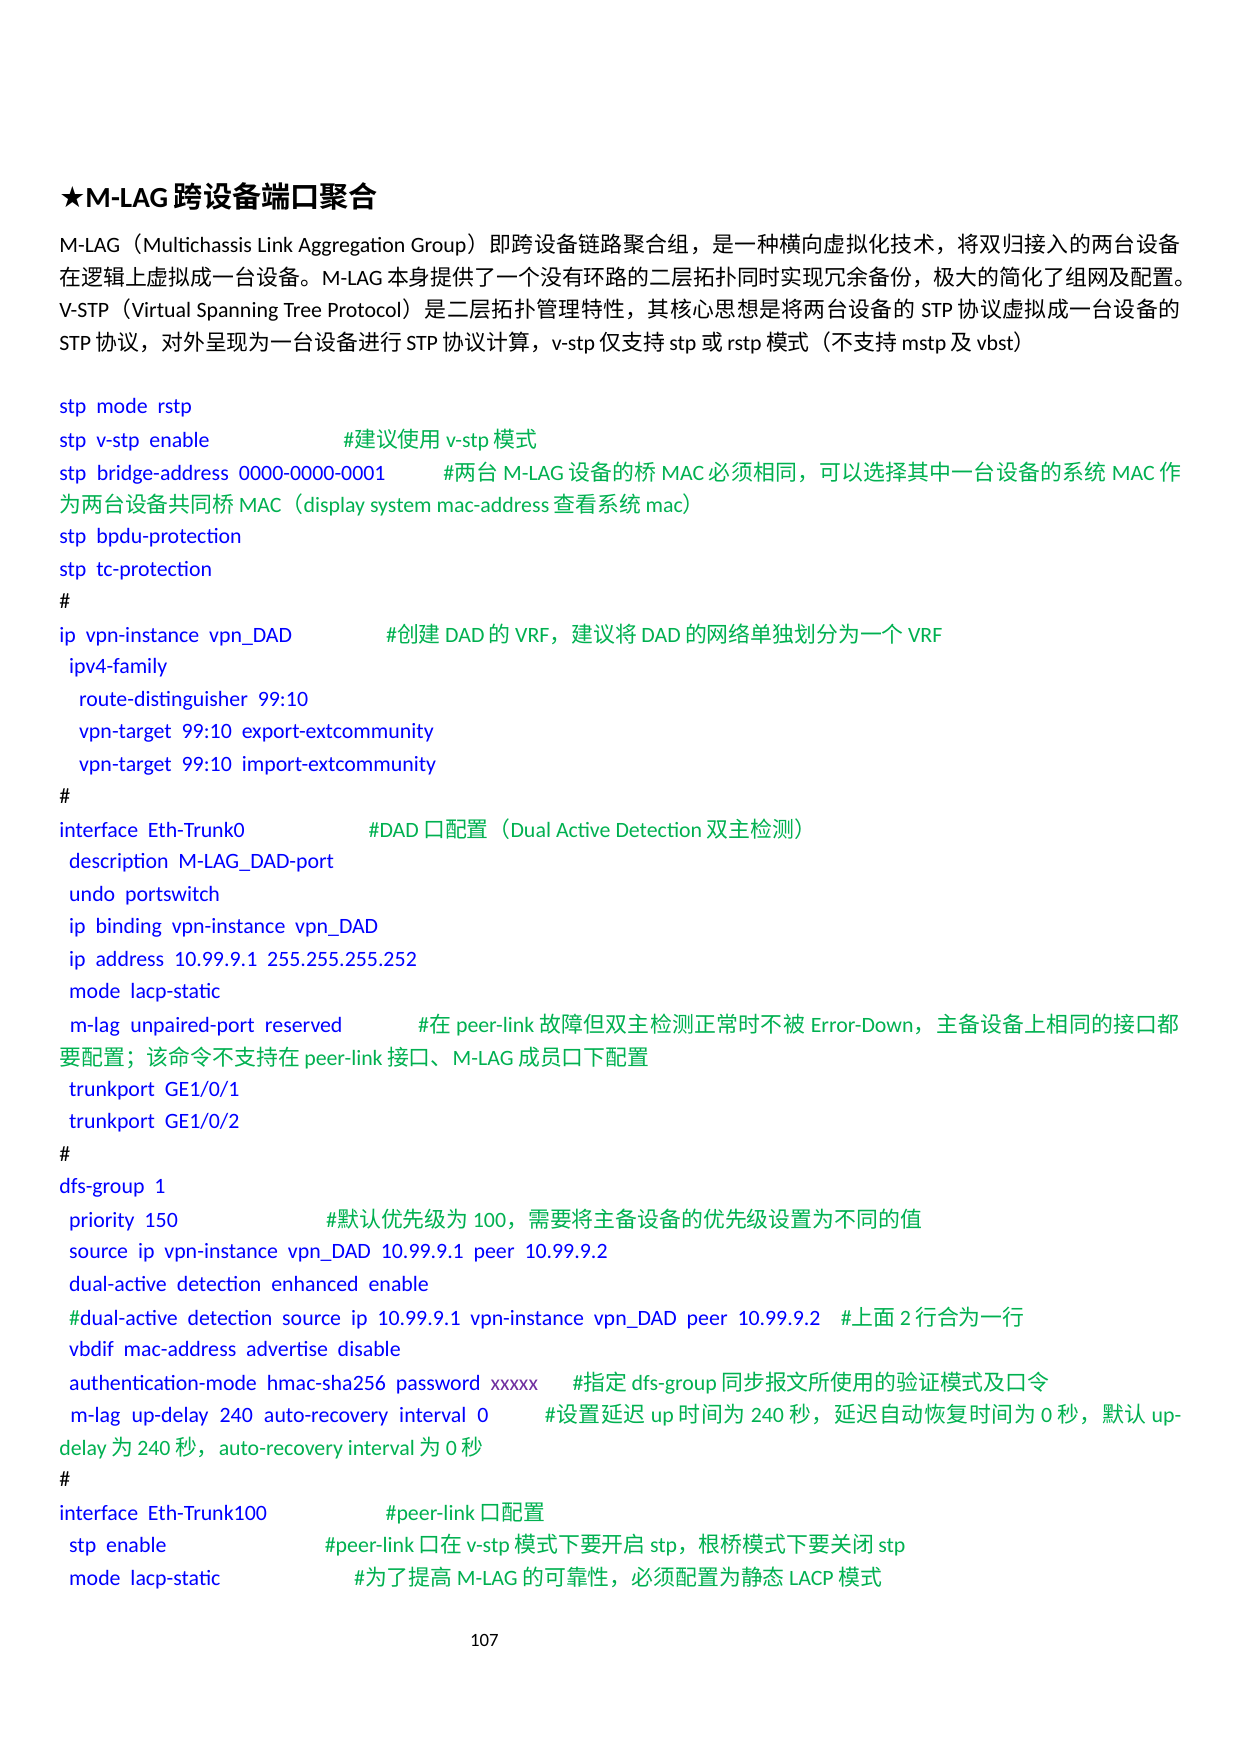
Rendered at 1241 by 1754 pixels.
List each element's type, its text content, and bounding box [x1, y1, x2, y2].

text mode lacp-static #为了提高M-LAG的可靠性，必须配置为静态LACP模式 [59, 1559, 1181, 1592]
text route-distinguisher 99:10 [59, 682, 1181, 714]
text stp bpdu-protection [59, 519, 1181, 552]
text stp v-stp enable #建议使用v-stp模式 [59, 422, 1181, 454]
text dfs-group 1 [59, 1169, 1181, 1202]
text stp bridge-address 0000-0000-0001 #两台M-LAG设备的桥MAC必须相同，可以选择其中一台设备的系统MAC作为两台设备共同桥MAC（display system mac-address查看系统mac） [59, 454, 1181, 519]
text V-STP（Virtual Spanning Tree Protocol）是二层拓扑管理特性，其核心思想是将两台设备的STP协议虚拟成一台设备的STP协议，对外呈现为一台设备进行STP协议计算，v-stp仅支持stp或rstp模式（不支持mstp及vbst） [59, 292, 1181, 357]
text stp mode rstp [59, 389, 1181, 422]
text vpn-target 99:10 import-extcommunity [59, 747, 1181, 779]
text m-lag unpaired-port reserved #在peer-link故障但双主检测正常时不被Error-Down，主备设备上相同的接口都要配置；该命令不支持在peer-link接口、M-LAG成员口下配置 [59, 1007, 1181, 1072]
text trunkport GE1/0/1 [59, 1072, 1181, 1104]
text dual-active detection enhanced enable [59, 1267, 1181, 1299]
text # [59, 1137, 1181, 1169]
text interface Eth-Trunk100 #peer-link口配置 [59, 1494, 1181, 1527]
text #dual-active detection source ip 10.99.9.1 vpn-instance vpn_DAD peer 10.99.9.2 #上面2行合为一行 [59, 1299, 1181, 1332]
text ip binding vpn-instance vpn_DAD [59, 909, 1181, 942]
text description M-LAG_DAD-port [59, 844, 1181, 877]
text trunkport GE1/0/2 [59, 1104, 1181, 1137]
text M-LAG（Multichassis Link Aggregation Group）即跨设备链路聚合组，是一种横向虚拟化技术，将双归接入的两台设备在逻辑上虚拟成一台设备。M-LAG本身提供了一个没有环路的二层拓扑同时实现冗余备份，极大的简化了组网及配置。 [59, 227, 1181, 292]
text stp enable #peer-link口在v-stp模式下要开启stp，根桥模式下要关闭stp [59, 1527, 1181, 1559]
text ipv4-family [59, 649, 1181, 682]
text vpn-target 99:10 export-extcommunity [59, 714, 1181, 747]
text vbdif mac-address advertise disable [59, 1332, 1181, 1364]
text stp tc-protection [59, 552, 1181, 584]
text authentication-mode hmac-sha256 password xxxxx #指定dfs-group同步报文所使用的验证模式及口令 [59, 1364, 1181, 1397]
text priority 150 #默认优先级为100，需要将主备设备的优先级设置为不同的值 [59, 1202, 1181, 1234]
text interface Eth-Trunk0 #DAD口配置（Dual Active Detection双主检测） [59, 812, 1181, 844]
text mode lacp-static [59, 974, 1181, 1007]
text # [59, 584, 1181, 617]
text ★M-LAG跨设备端口聚合 [59, 162, 1181, 227]
text ip vpn-instance vpn_DAD #创建DAD的VRF，建议将DAD的网络单独划分为一个VRF [59, 617, 1181, 649]
text source ip vpn-instance vpn_DAD 10.99.9.1 peer 10.99.9.2 [59, 1234, 1181, 1267]
text undo portswitch [59, 877, 1181, 909]
text ip address 10.99.9.1 255.255.255.252 [59, 942, 1181, 974]
text # [59, 1462, 1181, 1494]
text # [59, 779, 1181, 812]
text m-lag up-delay 240 auto-recovery interval 0 #设置延迟up时间为240秒，延迟自动恢复时间为0秒，默认up-delay为240秒，auto-recovery interval为0秒 [59, 1397, 1181, 1462]
